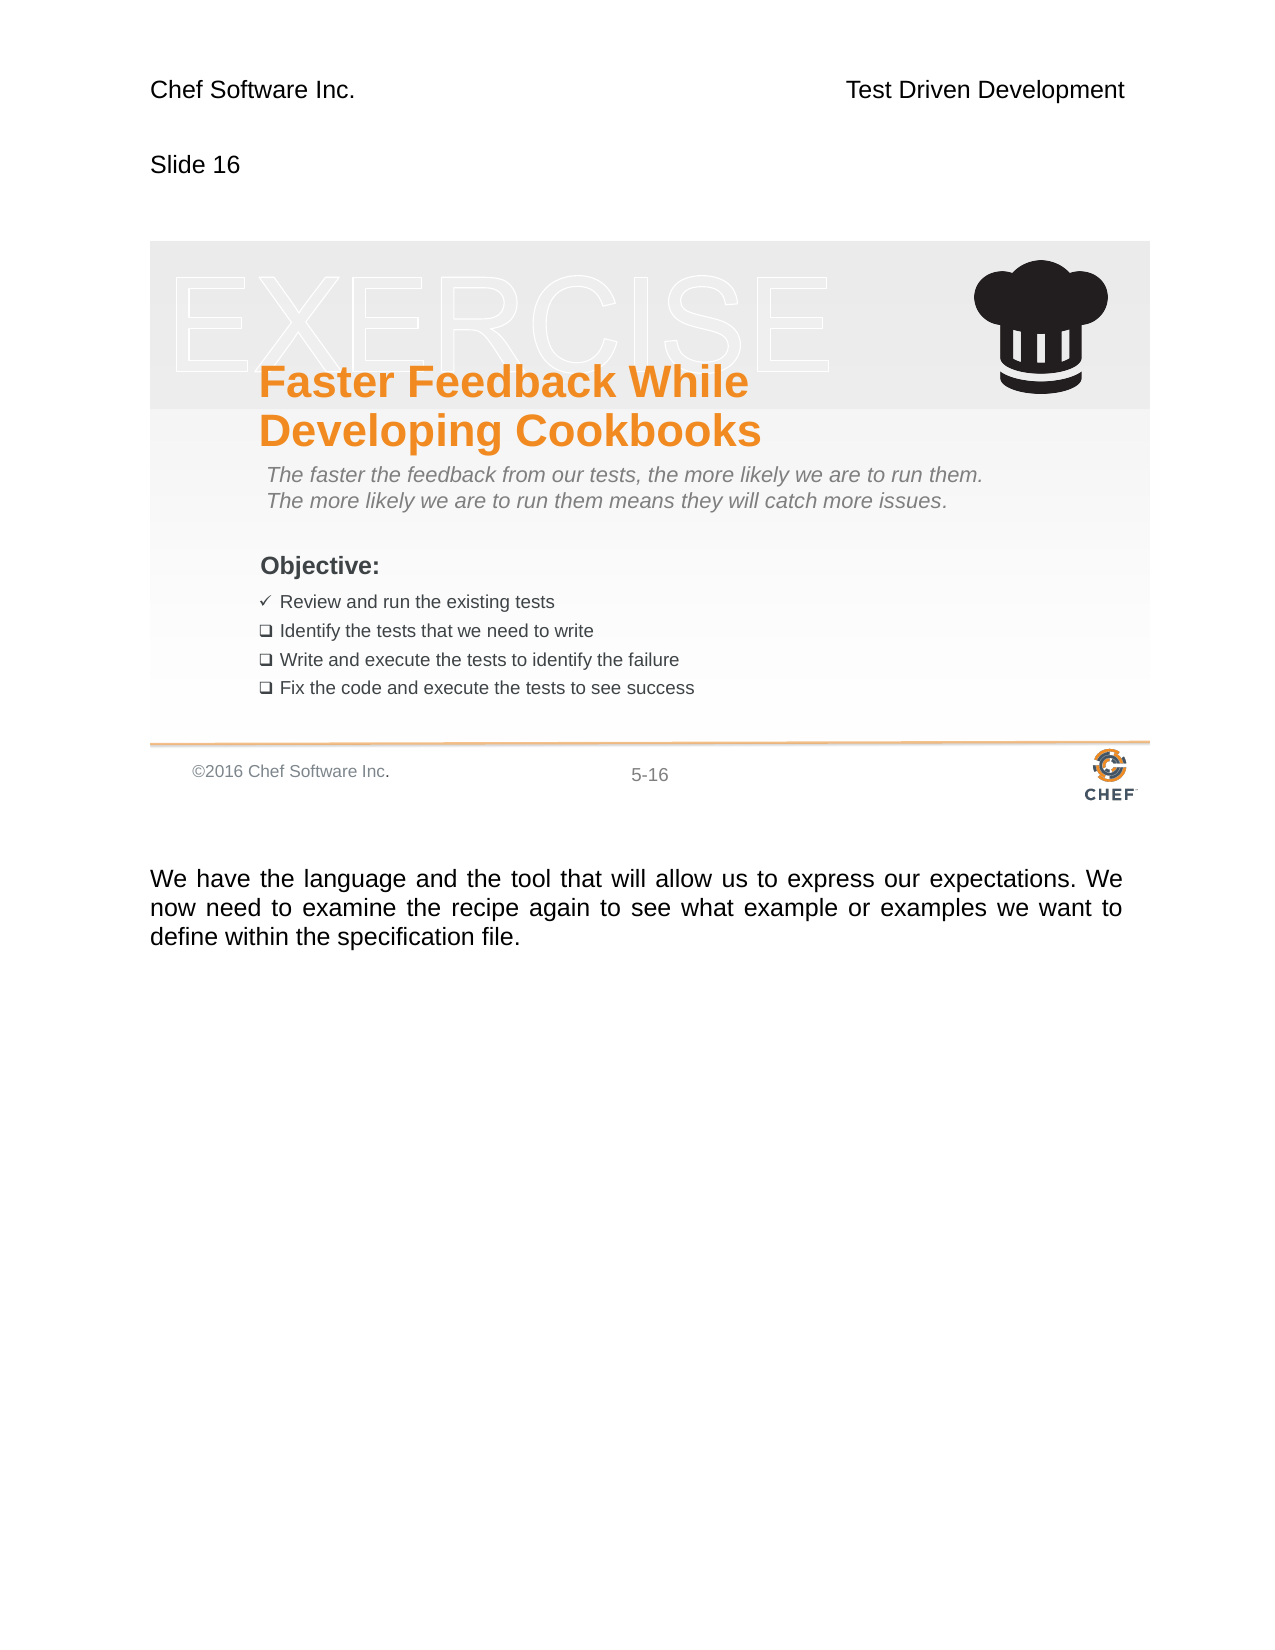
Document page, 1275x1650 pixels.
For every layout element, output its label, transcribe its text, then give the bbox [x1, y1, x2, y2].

text Slide 16 [150, 150, 1125, 179]
text We have the language and the tool that will allow us to express our expectations. We now need to examine the recipe again to see what example or examples we want to define within the specification file. [150, 864, 1125, 950]
